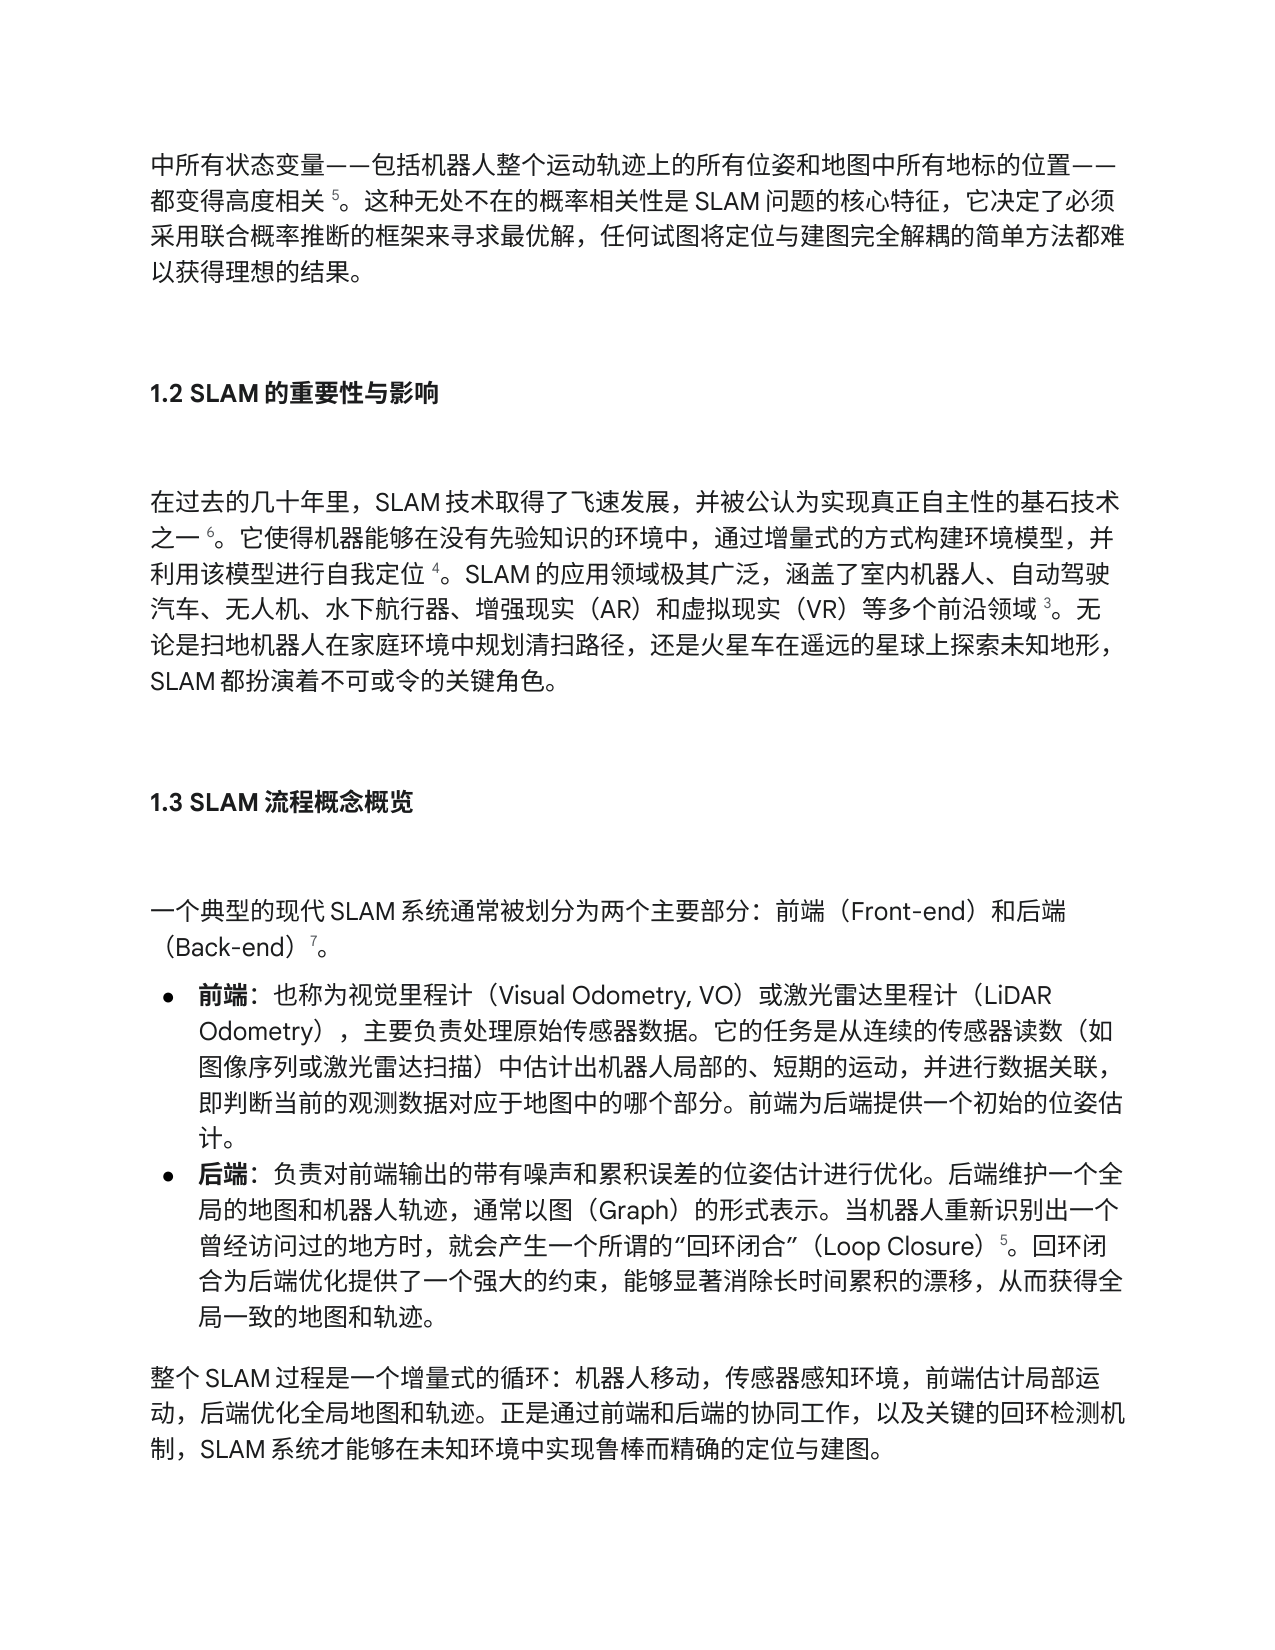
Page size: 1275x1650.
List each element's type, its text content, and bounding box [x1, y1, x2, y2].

text 在过去的几十年里，SLAM技术取得了飞速发展，并被公认为实现真正自主性的基石技术之一 6。它使得机器能够在没有先验知识的环境中，通过增量式的方式构建环境模型，并利用该模型进行自我定位 4。SLAM的应用领域极其广泛，涵盖了室内机器人、自动驾驶汽车、无人机、水下航行器、增强现实（AR）和虚拟现实（VR）等多个前沿领域 3。无论是扫地机器人在家庭环境中规划清扫路径，还是火星车在遥远的星球上探索未知地形，SLAM都扮演着不可或令的关键角色。 [150, 488, 1125, 698]
text 整个SLAM过程是一个增量式的循环：机器人移动，传感器感知环境，前端估计局部运动，后端优化全局地图和轨迹。正是通过前端和后端的协同工作，以及关键的回环检测机制，SLAM系统才能够在未知环境中实现鲁棒而精确的定位与建图。 [150, 1363, 1125, 1466]
text 一个典型的现代SLAM系统通常被划分为两个主要部分：前端（Front-end）和后端（Back-end）7。 [150, 897, 1125, 964]
subtitle 1.2 SLAM的重要性与影响 [150, 379, 1125, 410]
subtitle 1.3 SLAM流程概念概览 [150, 788, 1125, 819]
list 后端：负责对前端输出的带有噪声和累积误差的位姿估计进行优化。后端维护一个全局的地图和机器人轨迹，通常以图（Graph）的形式表示。当机器人重新识别出一个曾经访问过的地方时，就会产生一个所谓的“回环闭合”（Loop Closure）5。回环闭合为后端优化提供了一个强大的约束，能够显著消除长时间累积的漂移，从而获得全局一致的地图和轨迹。 [161, 1159, 1125, 1333]
list 前端：也称为视觉里程计（Visual Odometry, VO）或激光雷达里程计（LiDAR Odometry），主要负责处理原始传感器数据。它的任务是从连续的传感器读数（如图像序列或激光雷达扫描）中估计出机器人局部的、短期的运动，并进行数据关联，即判断当前的观测数据对应于地图中的哪个部分。前端为后端提供一个初始的位姿估计。 [161, 981, 1125, 1155]
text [150, 150, 1125, 288]
